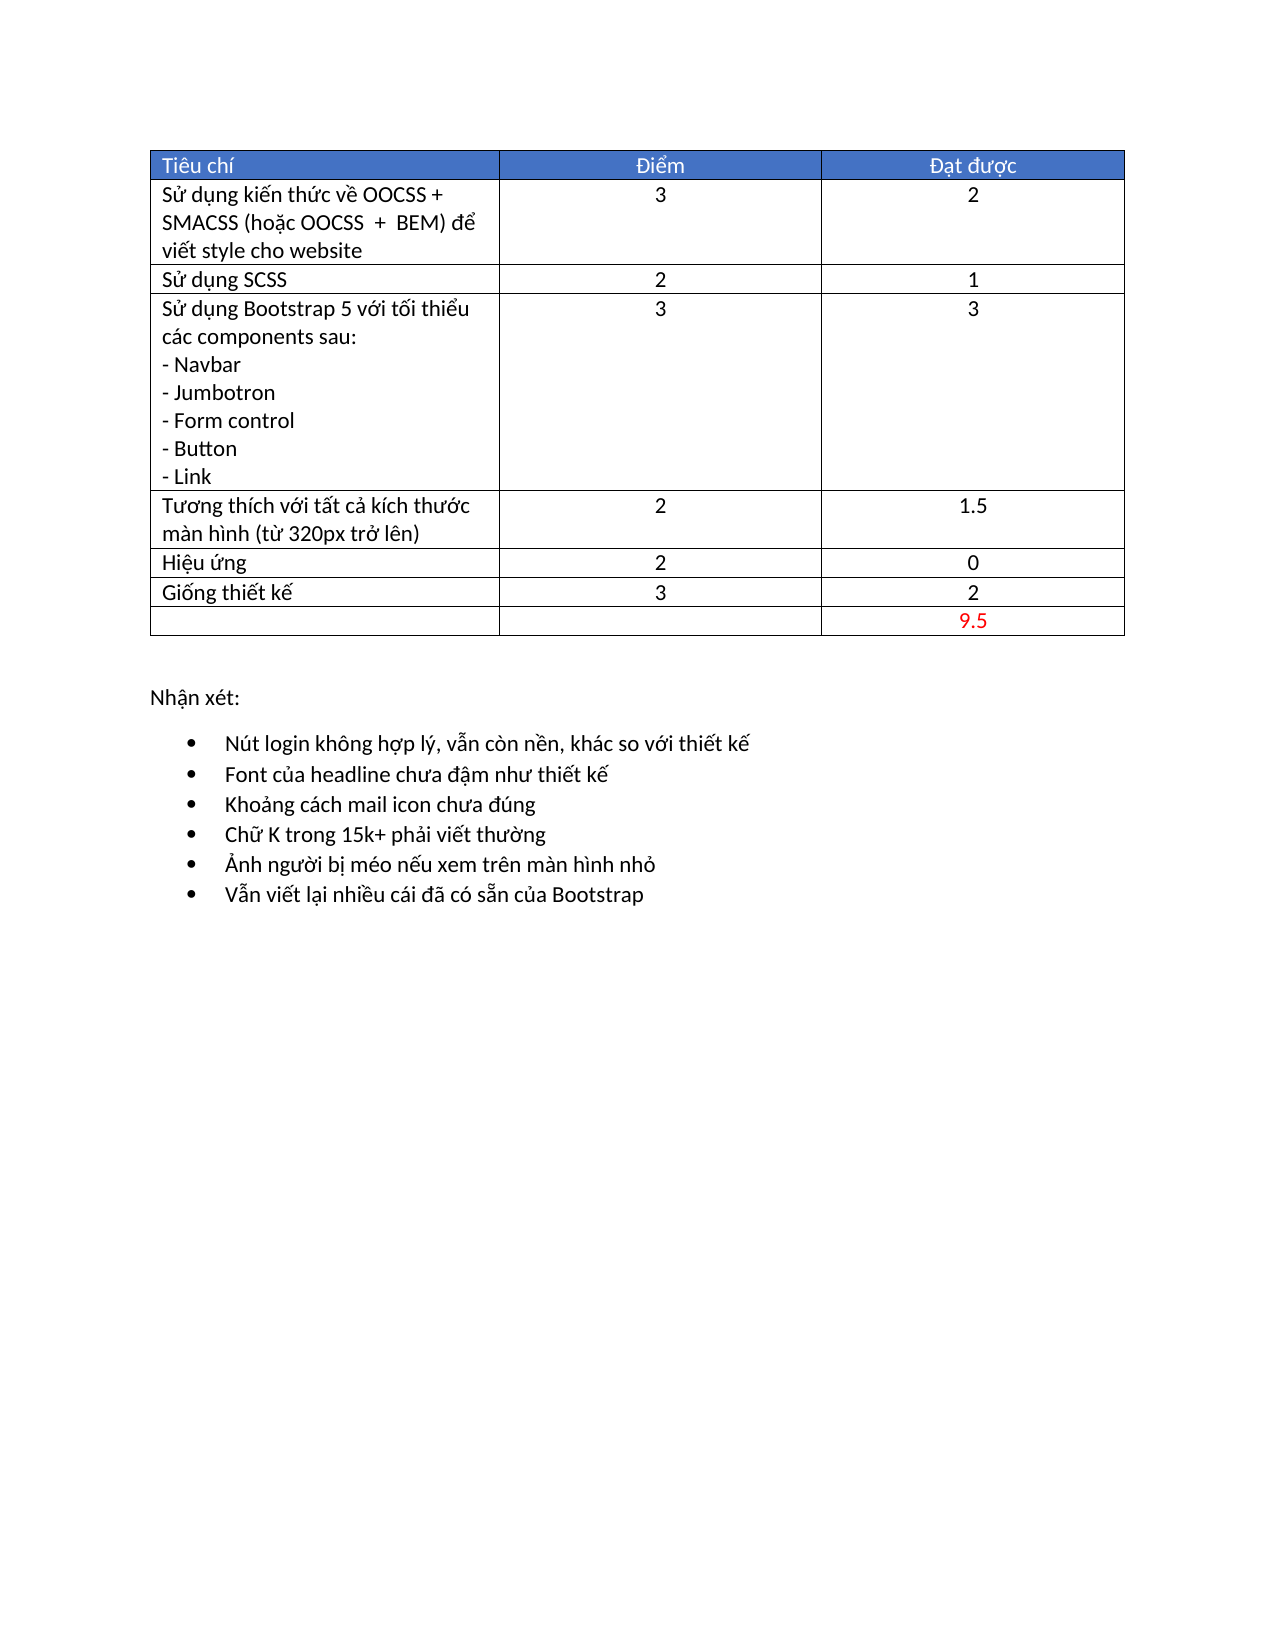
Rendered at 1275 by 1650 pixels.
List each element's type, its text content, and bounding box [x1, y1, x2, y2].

table_cell 9.5 [822, 607, 1124, 635]
table_cell 0 [822, 549, 1124, 577]
table_cell [500, 607, 821, 635]
list Nút login không hợp lý, vẫn còn nền, khác so với thiết kế [187, 729, 1125, 757]
table_header Đạt được [822, 151, 1124, 179]
list Font của headline chưa đậm như thiết kế [187, 760, 1125, 788]
table_header Điểm [500, 151, 821, 179]
list Chữ K trong 15k+ phải viết thường [187, 820, 1125, 848]
table_cell 1 [822, 265, 1124, 293]
table_header Tiêu chí [151, 151, 499, 179]
table_cell Sử dụng Bootstrap 5 với tối thiểu các components sau: - Navbar - Jumbotron - Form control - Button - Link [151, 294, 499, 490]
table_cell Sử dụng kiến thức về OOCSS + SMACSS (hoặc OOCSS + BEM) để viết style cho website [151, 180, 499, 264]
text Nhận xét: [150, 683, 1125, 711]
list Vẫn viết lại nhiều cái đã có sẵn của Bootstrap [187, 881, 1125, 908]
table_cell 3 [500, 180, 821, 264]
table_cell 3 [500, 578, 821, 606]
table_cell 2 [500, 265, 821, 293]
list Khoảng cách mail icon chưa đúng [187, 790, 1125, 818]
table_cell Hiệu ứng [151, 549, 499, 577]
table_cell 2 [500, 549, 821, 577]
table_cell Giống thiết kế [151, 578, 499, 606]
table_cell 2 [822, 180, 1124, 264]
table_cell 2 [822, 578, 1124, 606]
table_cell 2 [500, 491, 821, 547]
table_cell 3 [822, 294, 1124, 490]
table_cell Tương thích với tất cả kích thước màn hình (từ 320px trở lên) [151, 491, 499, 547]
table_cell 3 [500, 294, 821, 490]
table_cell 1.5 [822, 491, 1124, 547]
list Ảnh người bị méo nếu xem trên màn hình nhỏ [187, 850, 1125, 878]
table_cell [151, 607, 499, 635]
table_cell Sử dụng SCSS [151, 265, 499, 293]
